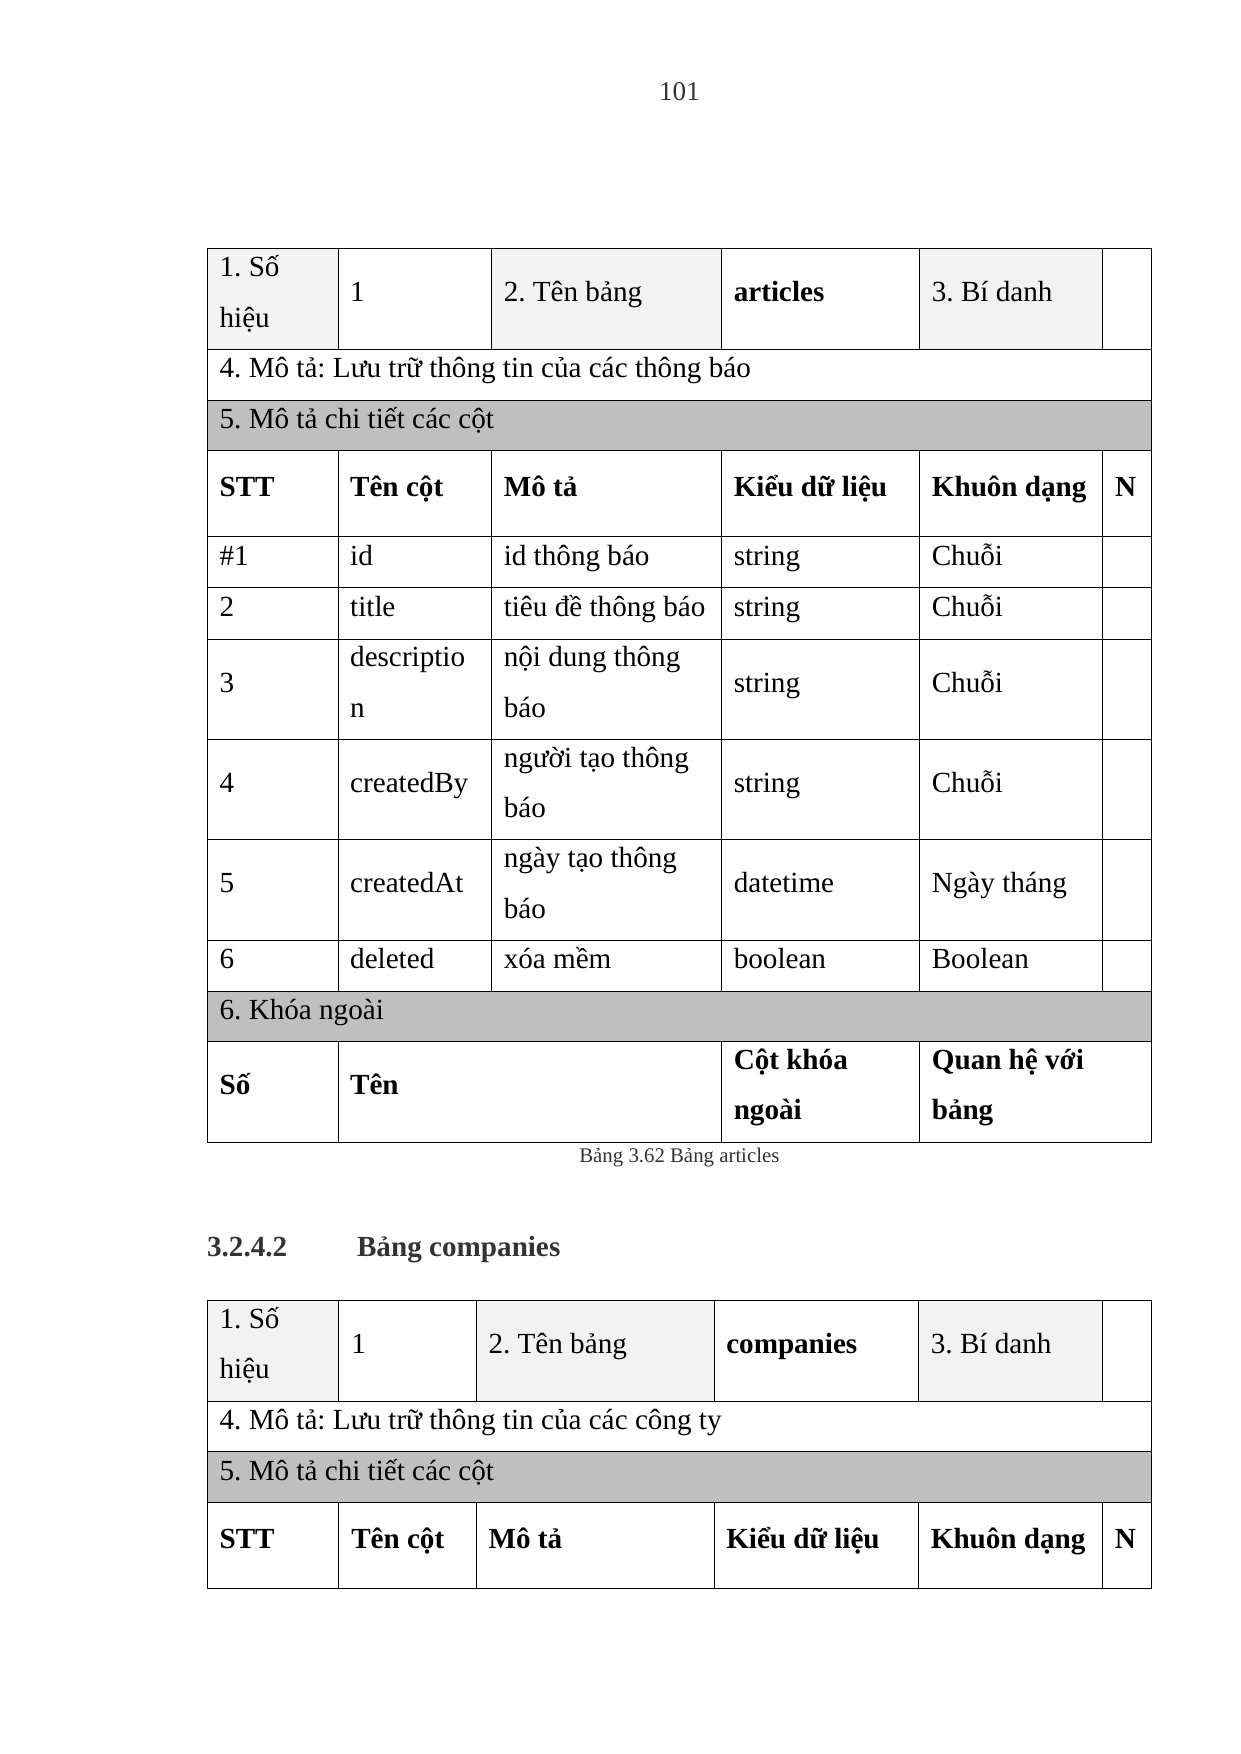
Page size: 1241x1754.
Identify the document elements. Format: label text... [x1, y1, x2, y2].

table_cell nội dung thông báo [492, 640, 721, 739]
table_cell title [339, 588, 491, 638]
table_cell Boolean [920, 941, 1102, 991]
table_cell 2 [208, 588, 338, 638]
table_cell description [339, 640, 491, 739]
table_cell 5 [208, 840, 338, 940]
table_cell Cột khóa ngoài [722, 1042, 919, 1142]
table_cell string [722, 588, 919, 638]
table_header [1103, 249, 1151, 349]
table_cell Tên [339, 1042, 721, 1142]
table_cell Số [208, 1042, 338, 1142]
table_header articles [722, 249, 919, 349]
table_header 2. Tên bảng [477, 1301, 714, 1401]
table_cell [1103, 840, 1151, 940]
table_cell 3 [208, 640, 338, 739]
table_cell xóa mềm [492, 941, 721, 991]
table_cell 4 [208, 740, 338, 839]
table_cell 5. Mô tả chi tiết các cột [208, 1452, 1151, 1502]
table_cell 4. Mô tả: Lưu trữ thông tin của các công ty [208, 1402, 1151, 1451]
table_cell Kiểu dữ liệu [722, 451, 919, 536]
table_header 3. Bí danh [920, 249, 1102, 349]
table_cell #1 [208, 537, 338, 587]
table_cell Ngày tháng [920, 840, 1102, 940]
table_cell [1103, 740, 1151, 839]
table_header 3. Bí danh [919, 1301, 1102, 1401]
table_cell tiêu đề thông báo [492, 588, 721, 638]
table_cell [1103, 640, 1151, 739]
table_cell người tạo thông báo [492, 740, 721, 839]
table_cell Chuỗi [920, 588, 1102, 638]
table_cell boolean [722, 941, 919, 991]
table_cell N [1103, 451, 1151, 536]
table_cell Tên cột [339, 1503, 476, 1588]
table_cell Chuỗi [920, 740, 1102, 839]
subtitle Bảng companies [207, 1229, 1152, 1262]
table_cell Mô tả [492, 451, 721, 536]
table_cell [1103, 941, 1151, 991]
table_header 1. Số hiệu [208, 1301, 338, 1401]
table_cell Chuỗi [920, 537, 1102, 587]
table_cell string [722, 640, 919, 739]
table_cell string [722, 537, 919, 587]
table_cell [1103, 537, 1151, 587]
table_header 1 [339, 249, 491, 349]
table_cell Tên cột [339, 451, 491, 536]
table_header 2. Tên bảng [492, 249, 721, 349]
table_header [1103, 1301, 1151, 1401]
table_cell 5. Mô tả chi tiết các cột [208, 401, 1151, 450]
table_cell Kiểu dữ liệu [715, 1503, 918, 1588]
table_cell STT [208, 451, 338, 536]
table_cell ngày tạo thông báo [492, 840, 721, 940]
table_cell Khuôn dạng [919, 1503, 1102, 1588]
table_cell STT [208, 1503, 338, 1588]
table_header 1. Số hiệu [208, 249, 338, 349]
table_cell Quan hệ với bảng [920, 1042, 1151, 1142]
table_header companies [715, 1301, 918, 1401]
table_header 1 [339, 1301, 476, 1401]
table_cell Mô tả [477, 1503, 714, 1588]
table_cell Chuỗi [920, 640, 1102, 739]
table_cell createdAt [339, 840, 491, 940]
table_cell string [722, 740, 919, 839]
table_cell datetime [722, 840, 919, 940]
table_cell [1103, 588, 1151, 638]
table_cell 4. Mô tả: Lưu trữ thông tin của các thông báo [208, 350, 1151, 399]
table_cell 6. Khóa ngoài [208, 992, 1151, 1041]
table_cell 6 [208, 941, 338, 991]
table_cell id thông báo [492, 537, 721, 587]
table_cell Khuôn dạng [920, 451, 1102, 536]
table_cell deleted [339, 941, 491, 991]
table_cell createdBy [339, 740, 491, 839]
table_cell id [339, 537, 491, 587]
table_cell N [1103, 1503, 1151, 1588]
